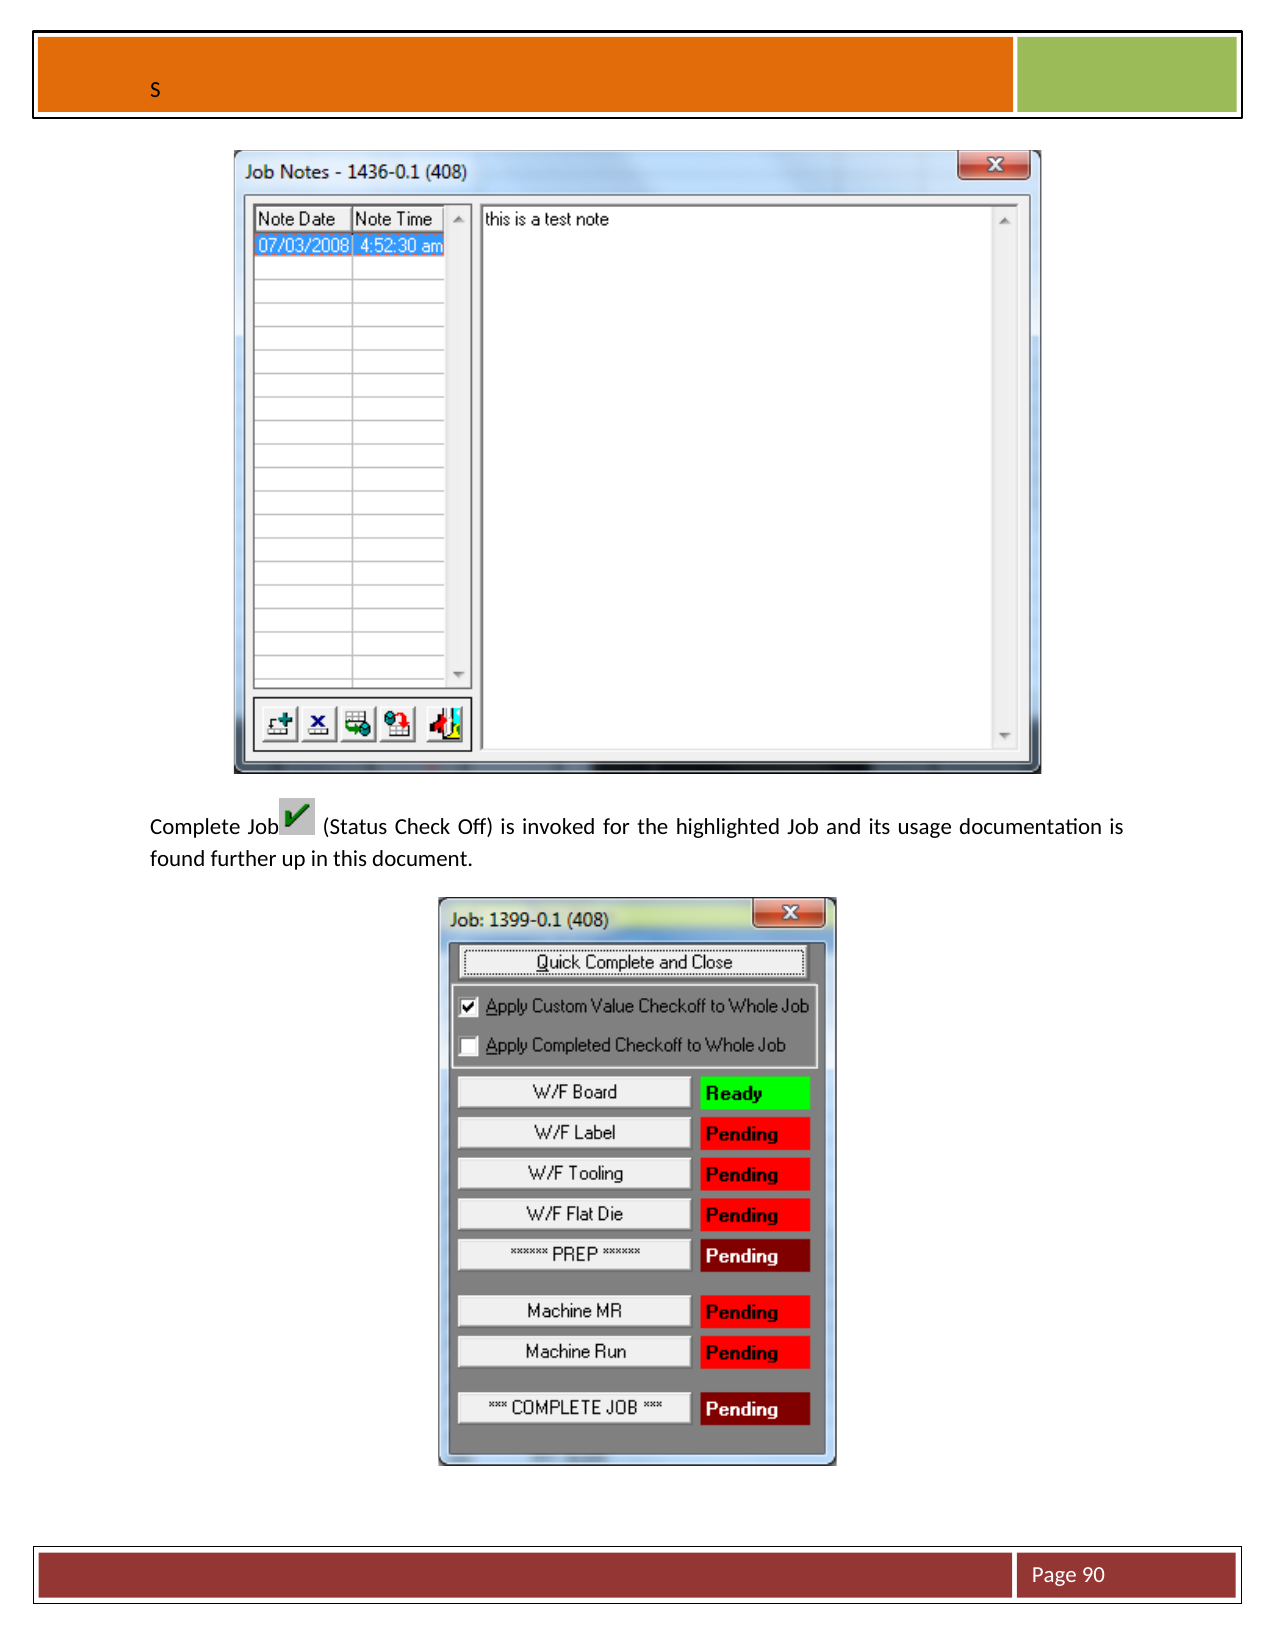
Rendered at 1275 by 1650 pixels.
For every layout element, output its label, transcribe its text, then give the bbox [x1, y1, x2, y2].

picture [279, 798, 315, 835]
picture [438, 897, 837, 1466]
picture [233, 150, 1042, 774]
text Complete Job (Status Check Off) is invoked for the highlighted Job and its usage documentation is found further up in this document. [150, 798, 1125, 872]
